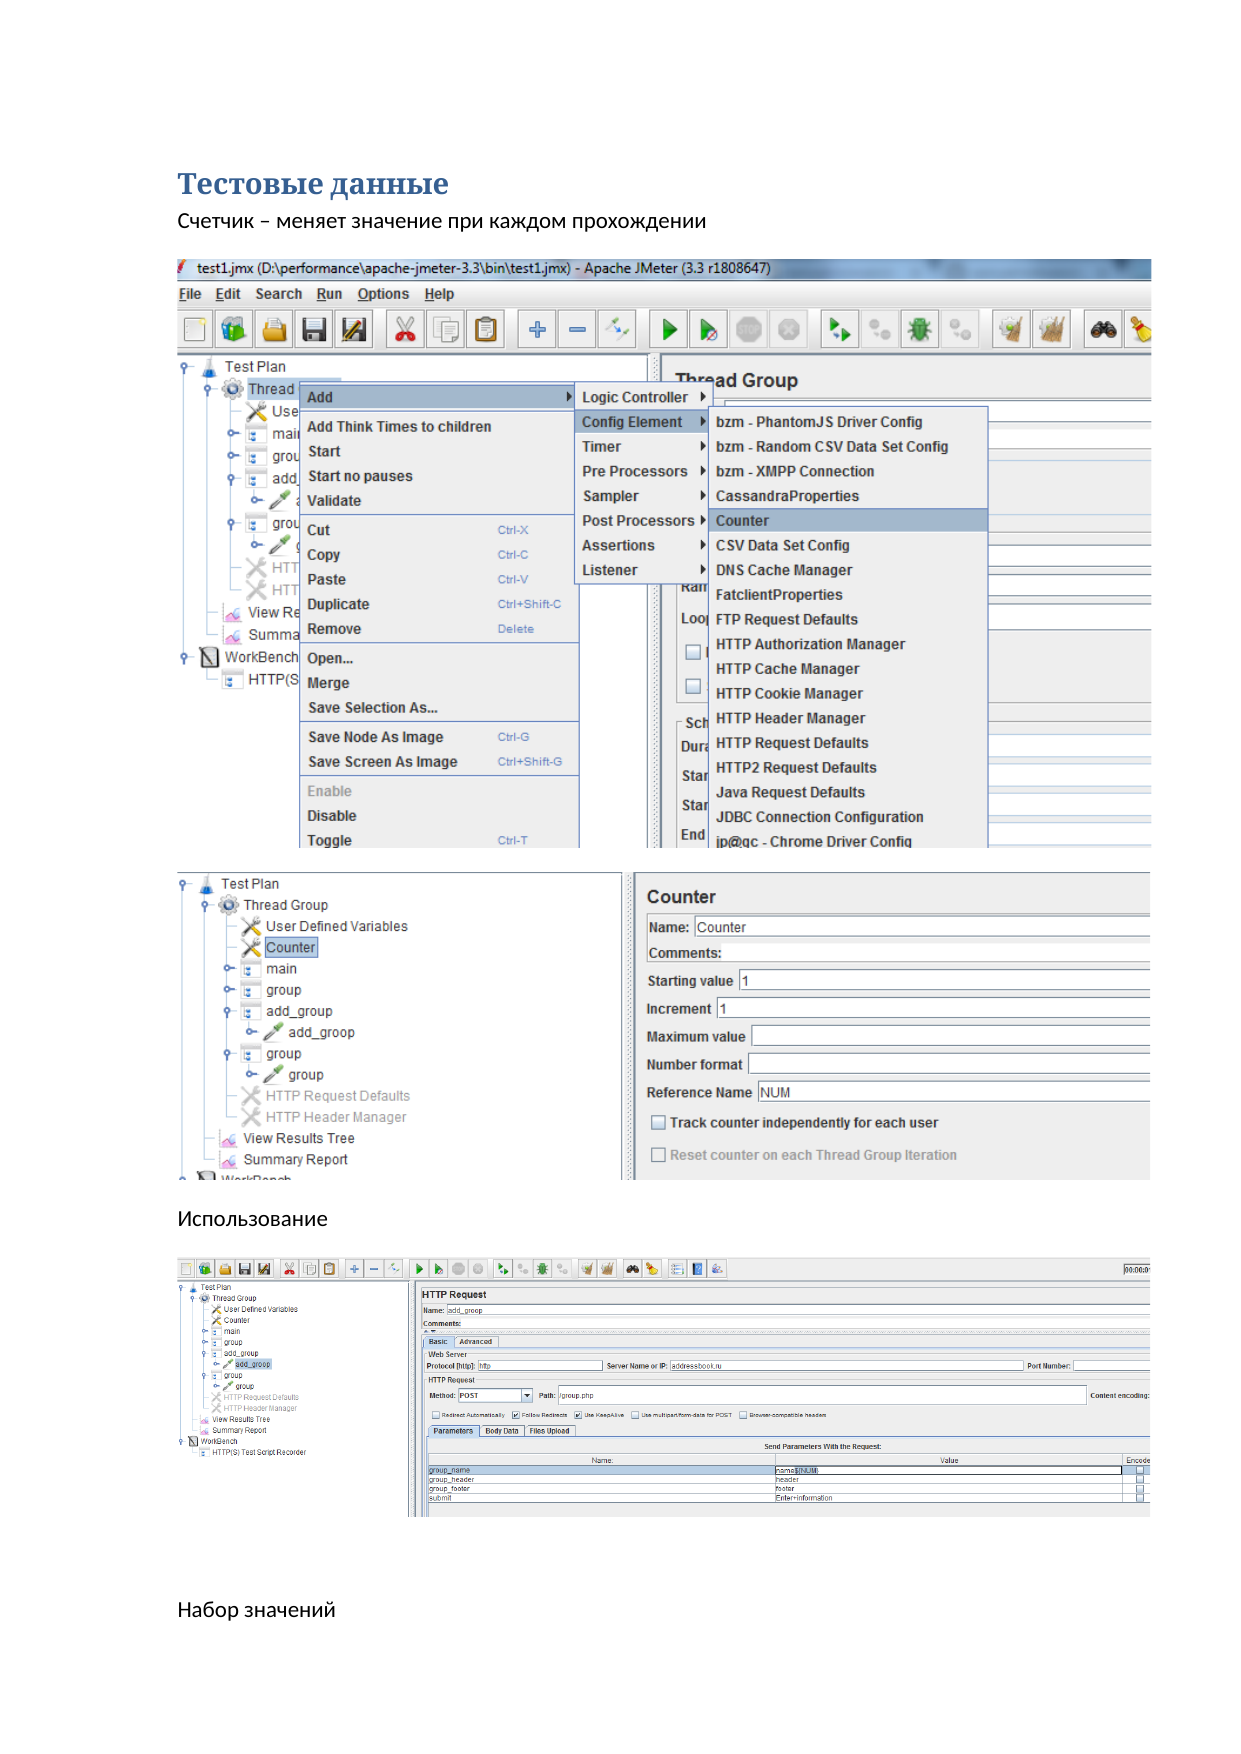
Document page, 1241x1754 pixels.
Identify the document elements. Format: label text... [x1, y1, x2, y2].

picture [177, 259, 1152, 848]
picture [177, 872, 1151, 1180]
text Набор значений [177, 1595, 1152, 1623]
picture [177, 1257, 1151, 1517]
text Счетчик – меняет значение при каждом прохождении [177, 207, 1152, 235]
text Использование [177, 1204, 1152, 1232]
subtitle Тестовые данные [177, 168, 1152, 202]
